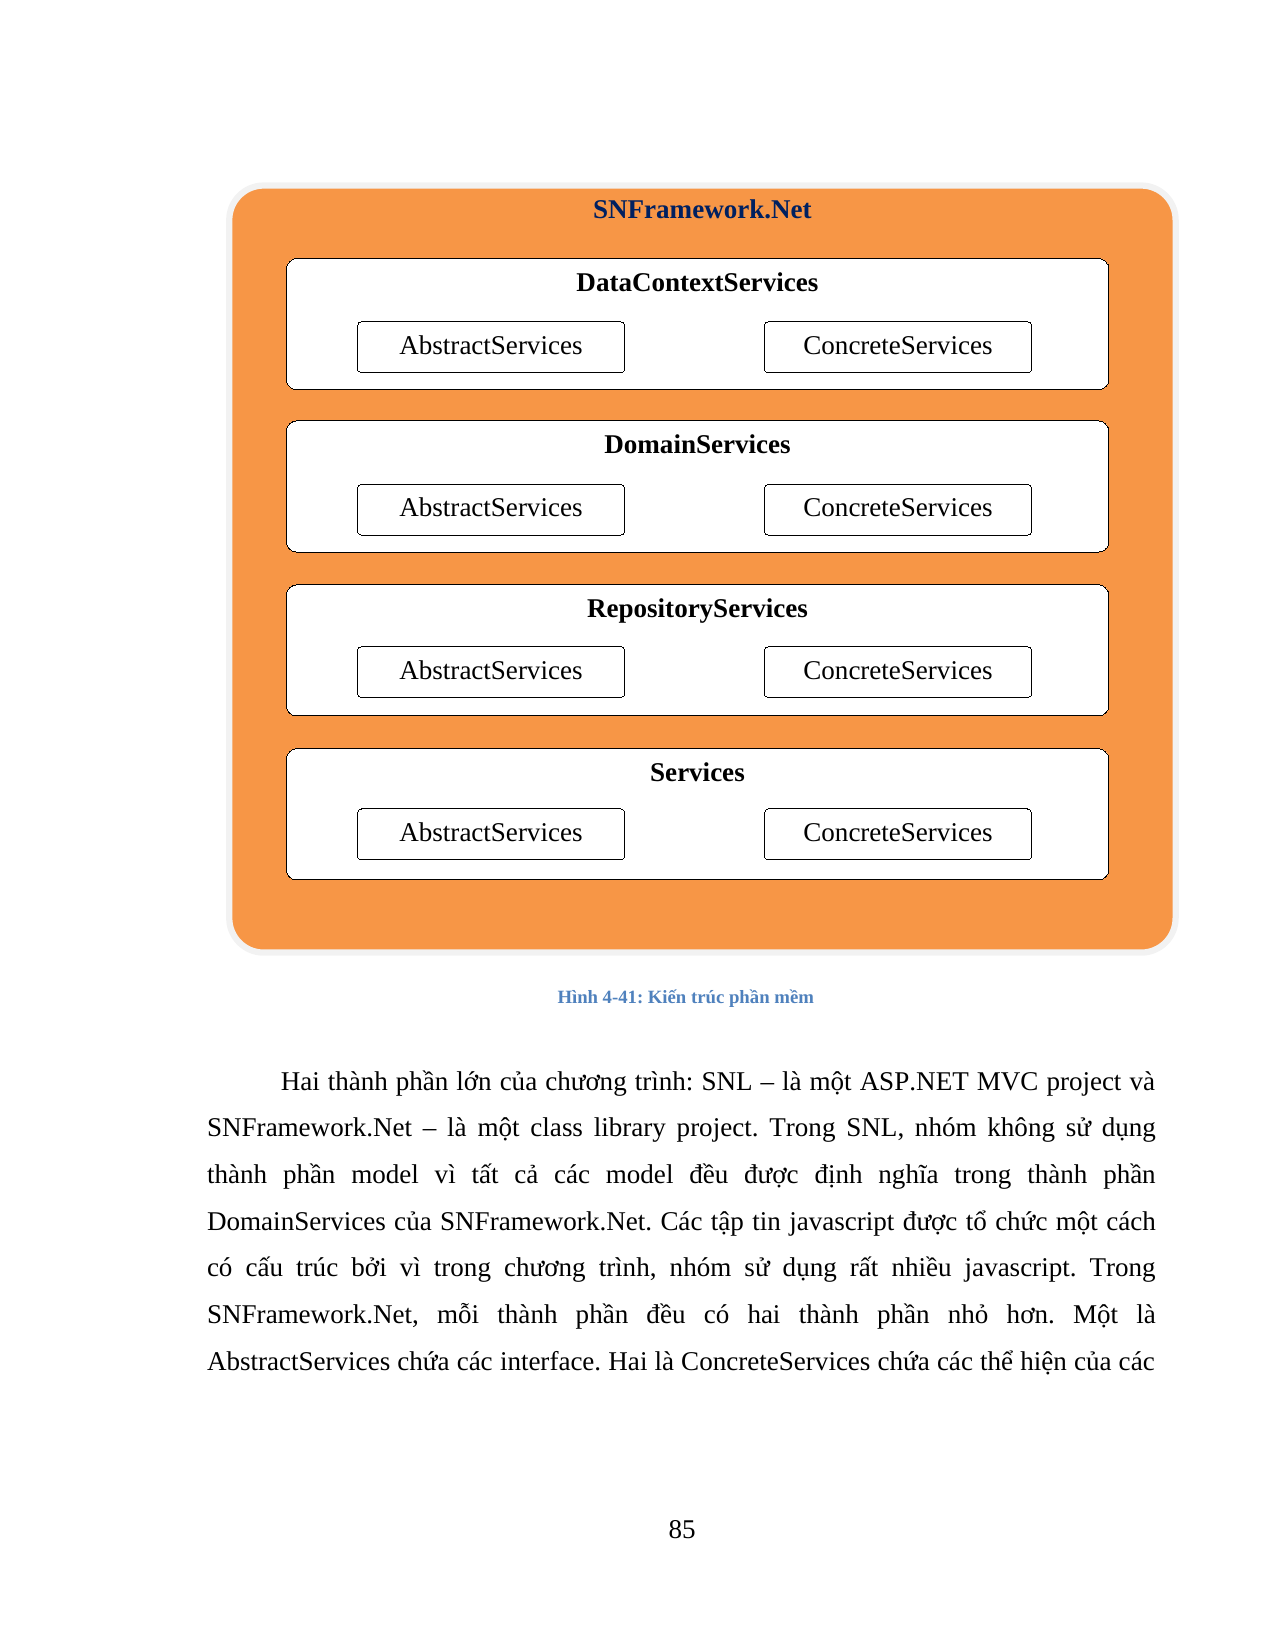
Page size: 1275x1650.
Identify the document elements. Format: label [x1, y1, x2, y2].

text [207, 1065, 1157, 1376]
